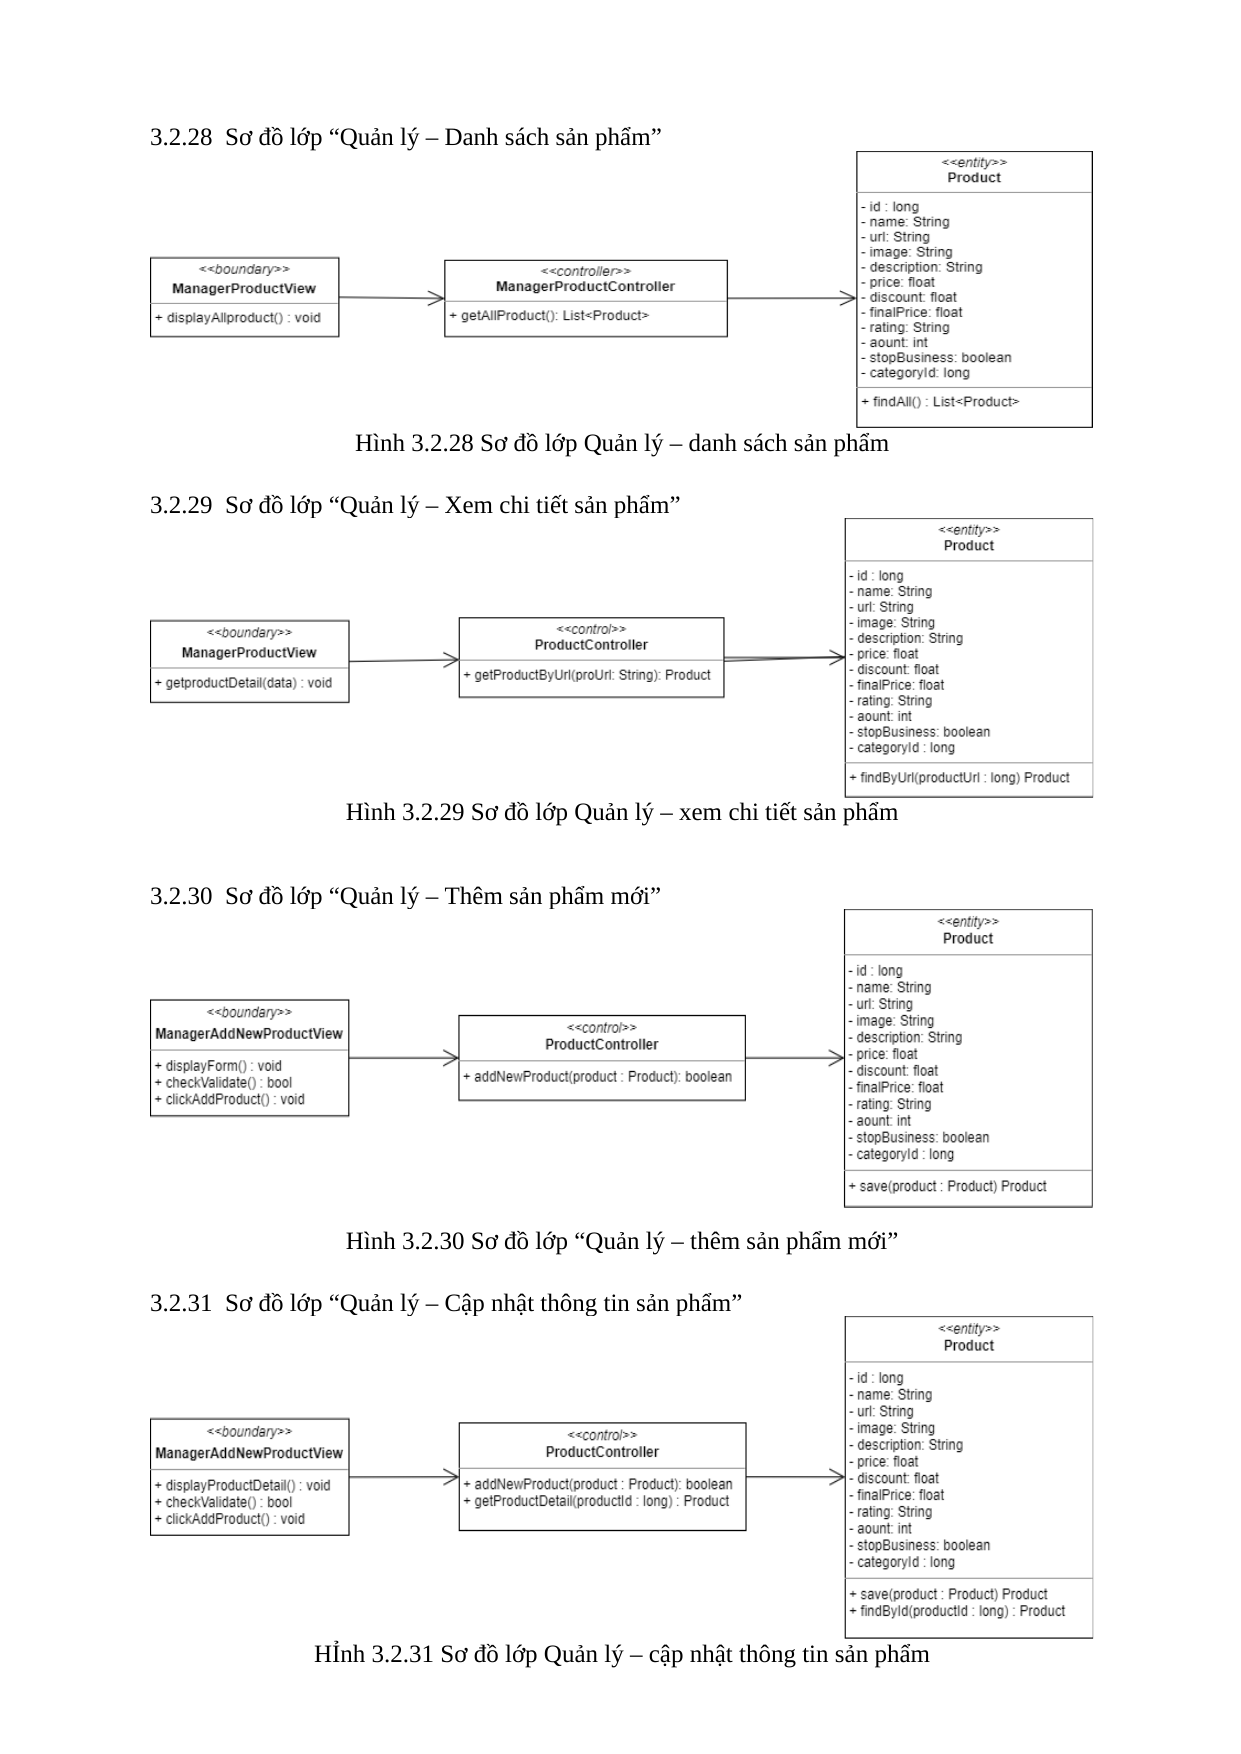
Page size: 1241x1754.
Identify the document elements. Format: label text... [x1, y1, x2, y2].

picture [150, 1316, 1094, 1640]
text Hình 3.2.28 Sơ đồ lớp Quản lý – danh sách sản phẩm [150, 428, 1094, 457]
text Hình 3.2.30 Sơ đồ lớp “Quản lý – thêm sản phẩm mới” [150, 1226, 1094, 1255]
subtitle 3.2.30 Sơ đồ lớp “Quản lý – Thêm sản phẩm mới” [150, 881, 1094, 910]
subtitle 3.2.31 Sơ đồ lớp “Quản lý – Cập nhật thông tin sản phẩm” [150, 1288, 1094, 1316]
picture [150, 151, 1093, 429]
text HỈnh 3.2.31 Sơ đồ lớp Quản lý – cập nhật thông tin sản phẩm [150, 1640, 1094, 1668]
subtitle 3.2.29 Sơ đồ lớp “Quản lý – Xem chi tiết sản phẩm” [150, 490, 1094, 518]
picture [150, 518, 1094, 798]
picture [150, 909, 1093, 1208]
subtitle 3.2.28 Sơ đồ lớp “Quản lý – Danh sách sản phẩm” [150, 122, 1094, 151]
text Hình 3.2.29 Sơ đồ lớp Quản lý – xem chi tiết sản phẩm [150, 798, 1094, 826]
